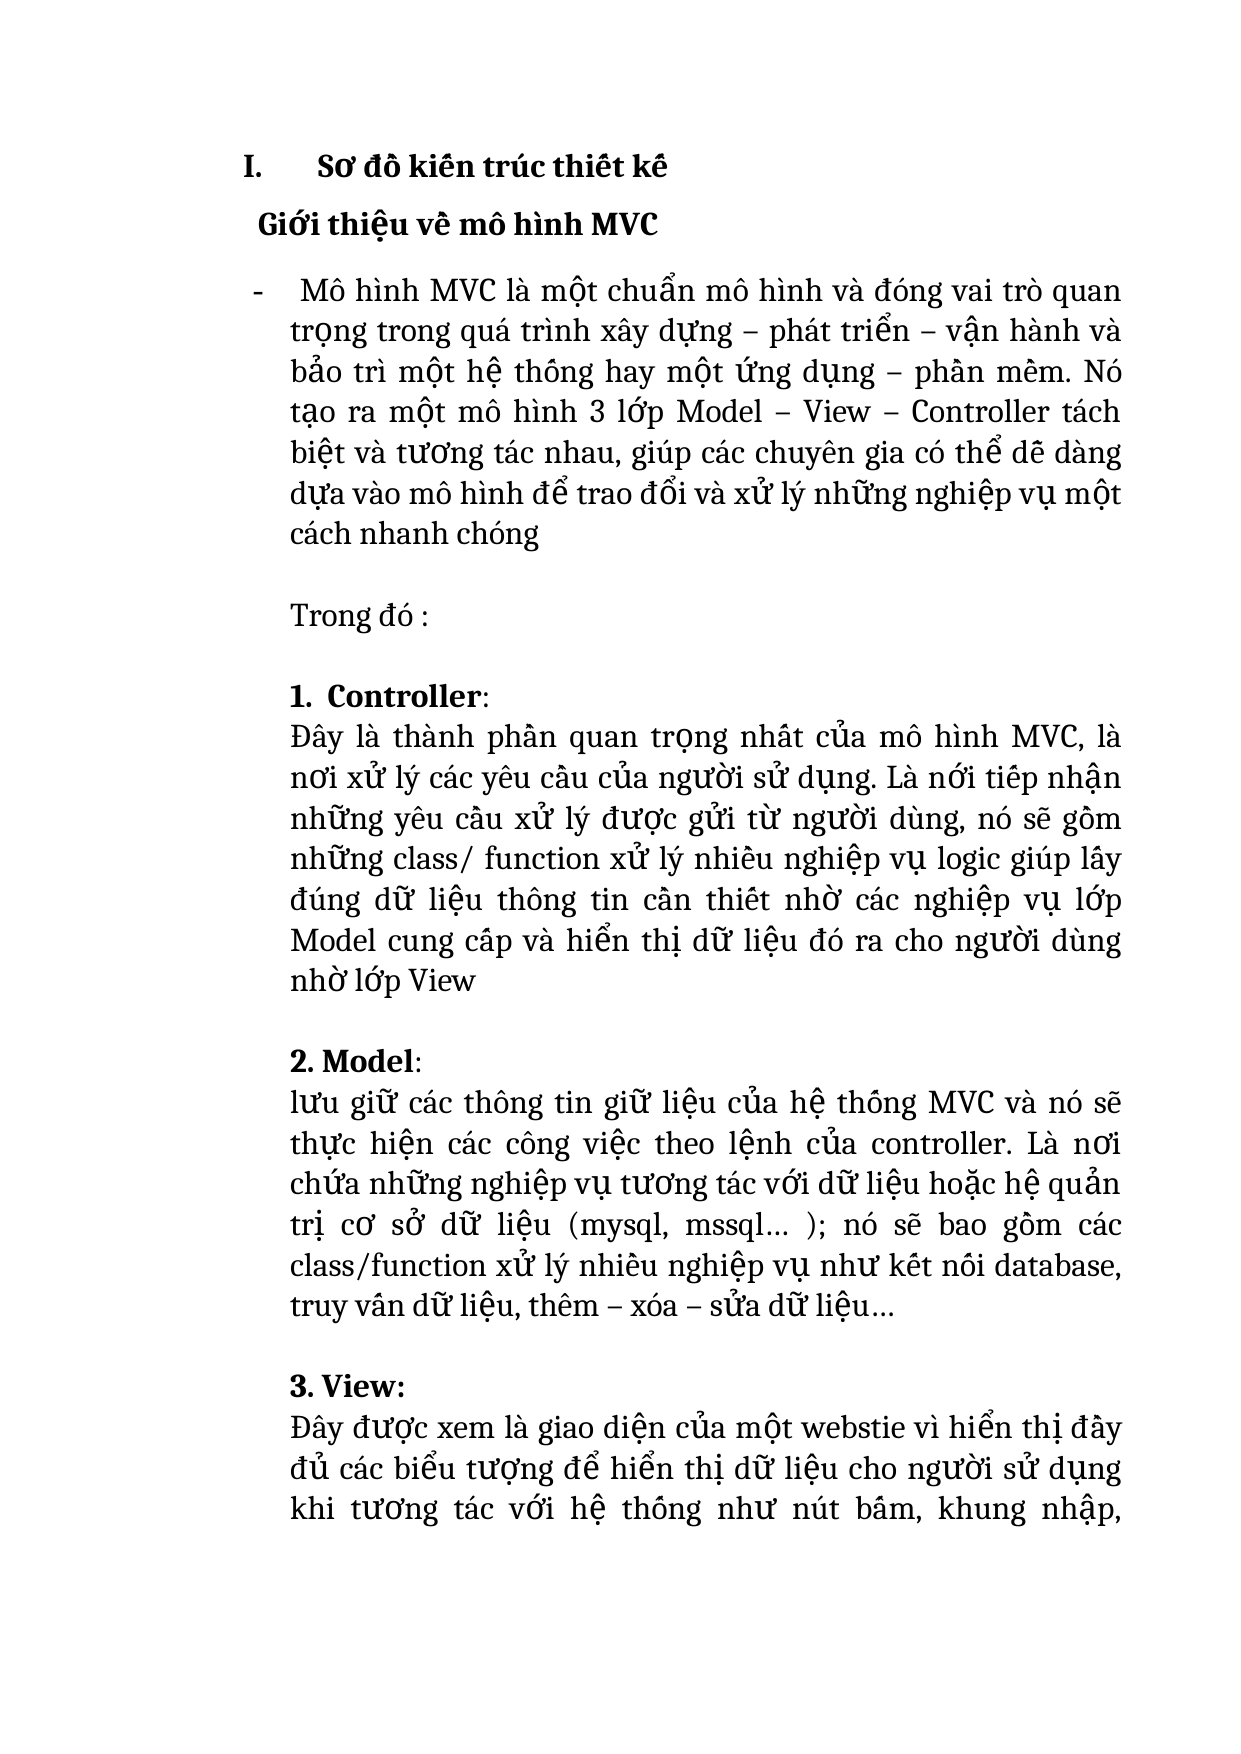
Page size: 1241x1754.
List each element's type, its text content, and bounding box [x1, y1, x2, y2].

list lưu giữ các thông tin giữ liệu của hệ thống MVC và nó sẽ thực hiện các công việc theo lệnh của controller. Là nơi chứa những nghiệp vụ tương tác với dữ liệu hoặc hệ quản trị cơ sở dữ liệu (mysql, mssql… ); nó sẽ bao gồm các class/function xử lý nhiều nghiệp vụ như kết nối database, truy vấn dữ liệu, thêm – xóa – sửa dữ liệu… [290, 1083, 1122, 1325]
list Controller: [290, 677, 1122, 716]
text Giới thiệu về mô hình MVC [177, 205, 1122, 243]
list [290, 1408, 1122, 1528]
list Đây là thành phần quan trọng nhất của mô hình MVC, là nơi xử lý các yêu cầu của người sử dụng. Là nới tiếp nhận những yêu cầu xử lý được gửi từ người dùng, nó sẽ gồm những class/ function xử lý nhiều nghiệp vụ logic giúp lấy đúng dữ liệu thông tin cần thiết nhờ các nghiệp vụ lớp Model cung cấp và hiển thị dữ liệu đó ra cho người dùng nhờ lớp View [290, 718, 1122, 1000]
list Mô hình MVC là một chuẩn mô hình và đóng vai trò quan trọng trong quá trình xây dựng – phát triển – vận hành và bảo trì một hệ thống hay một ứng dụng – phần mềm. Nó tạo ra một mô hình 3 lớp Model – View – Controller tách biệt và tương tác nhau, giúp các chuyên gia có thể dễ dàng dựa vào mô hình để trao đổi và xử lý những nghiệp vụ một cách nhanh chóng [252, 270, 1122, 553]
list 3. View: [290, 1368, 1122, 1406]
list Sơ đồ kiến trúc thiết kế [243, 148, 1122, 186]
list Trong đó : [290, 596, 1122, 634]
list 2. Model: [290, 1043, 1122, 1081]
